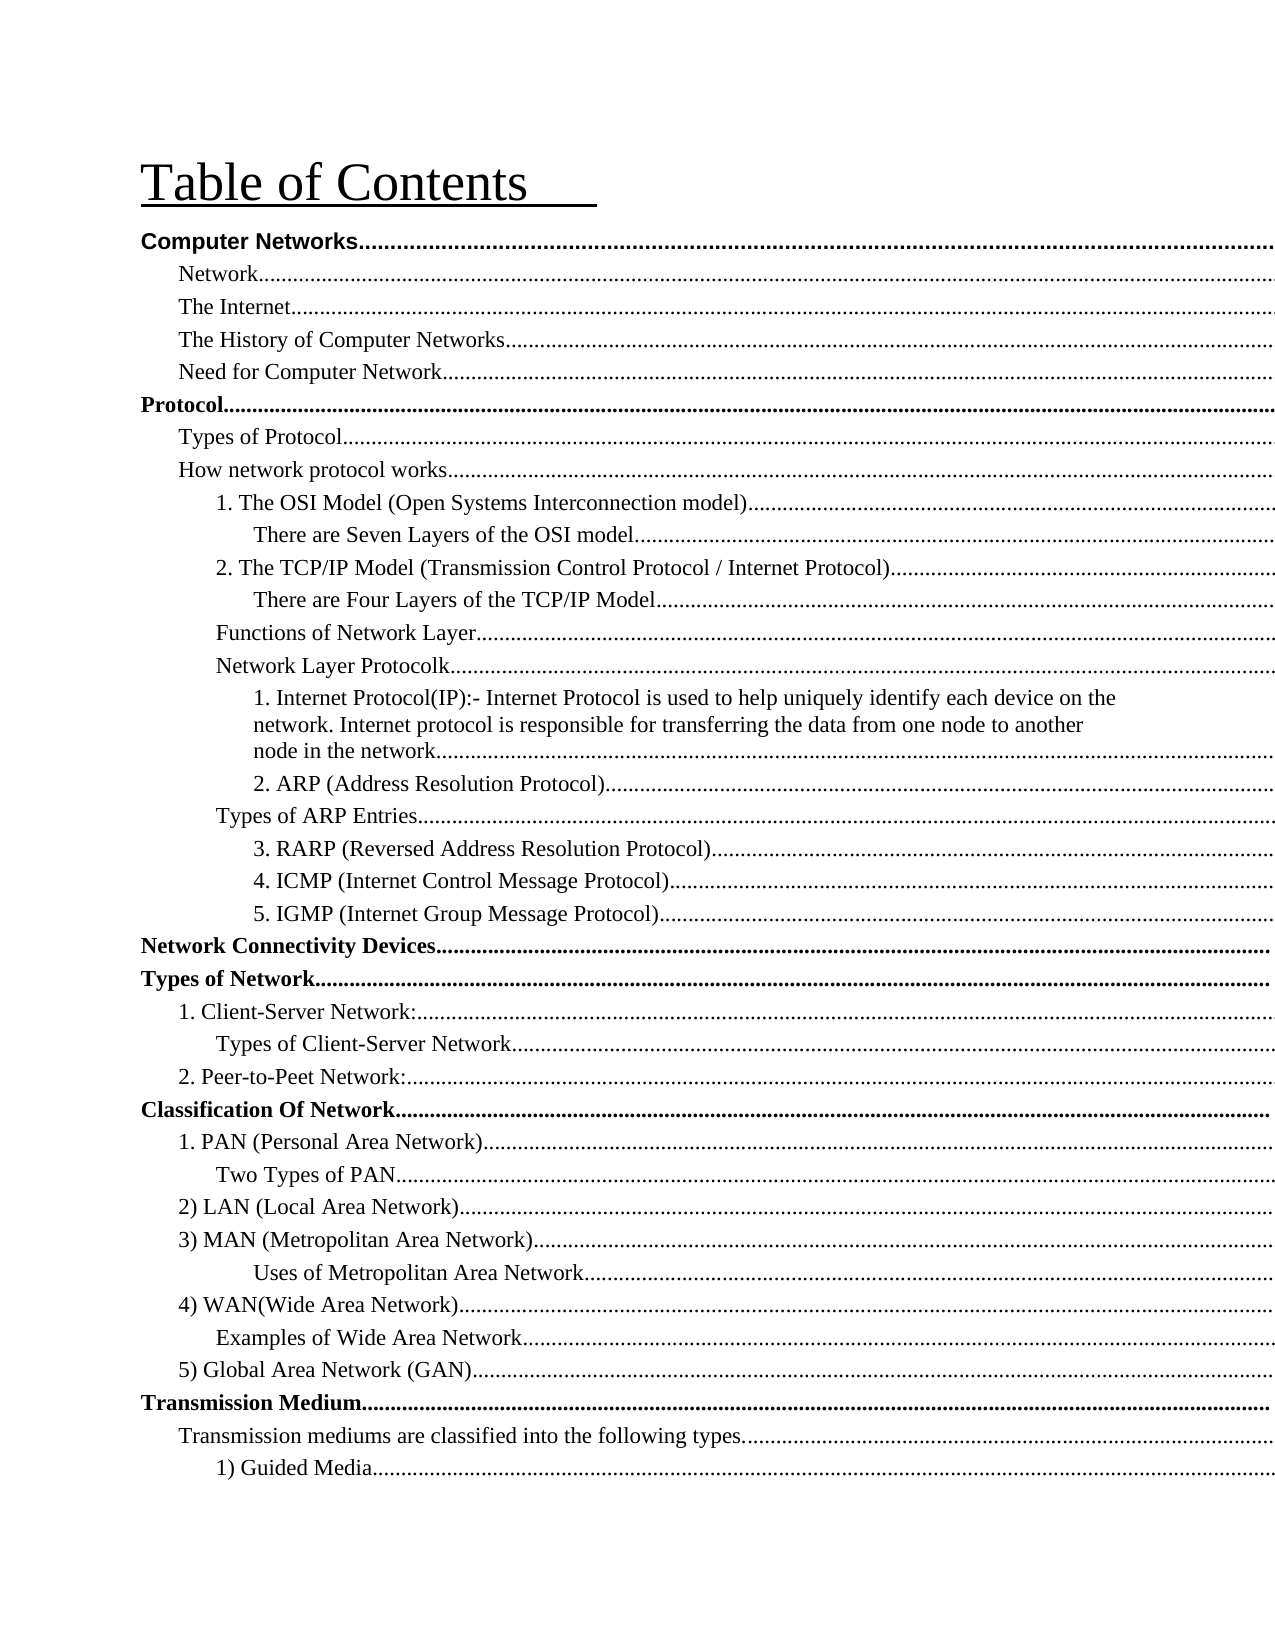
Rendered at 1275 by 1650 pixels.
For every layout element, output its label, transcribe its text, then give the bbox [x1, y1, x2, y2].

title Table of Contents [141, 150, 1125, 212]
